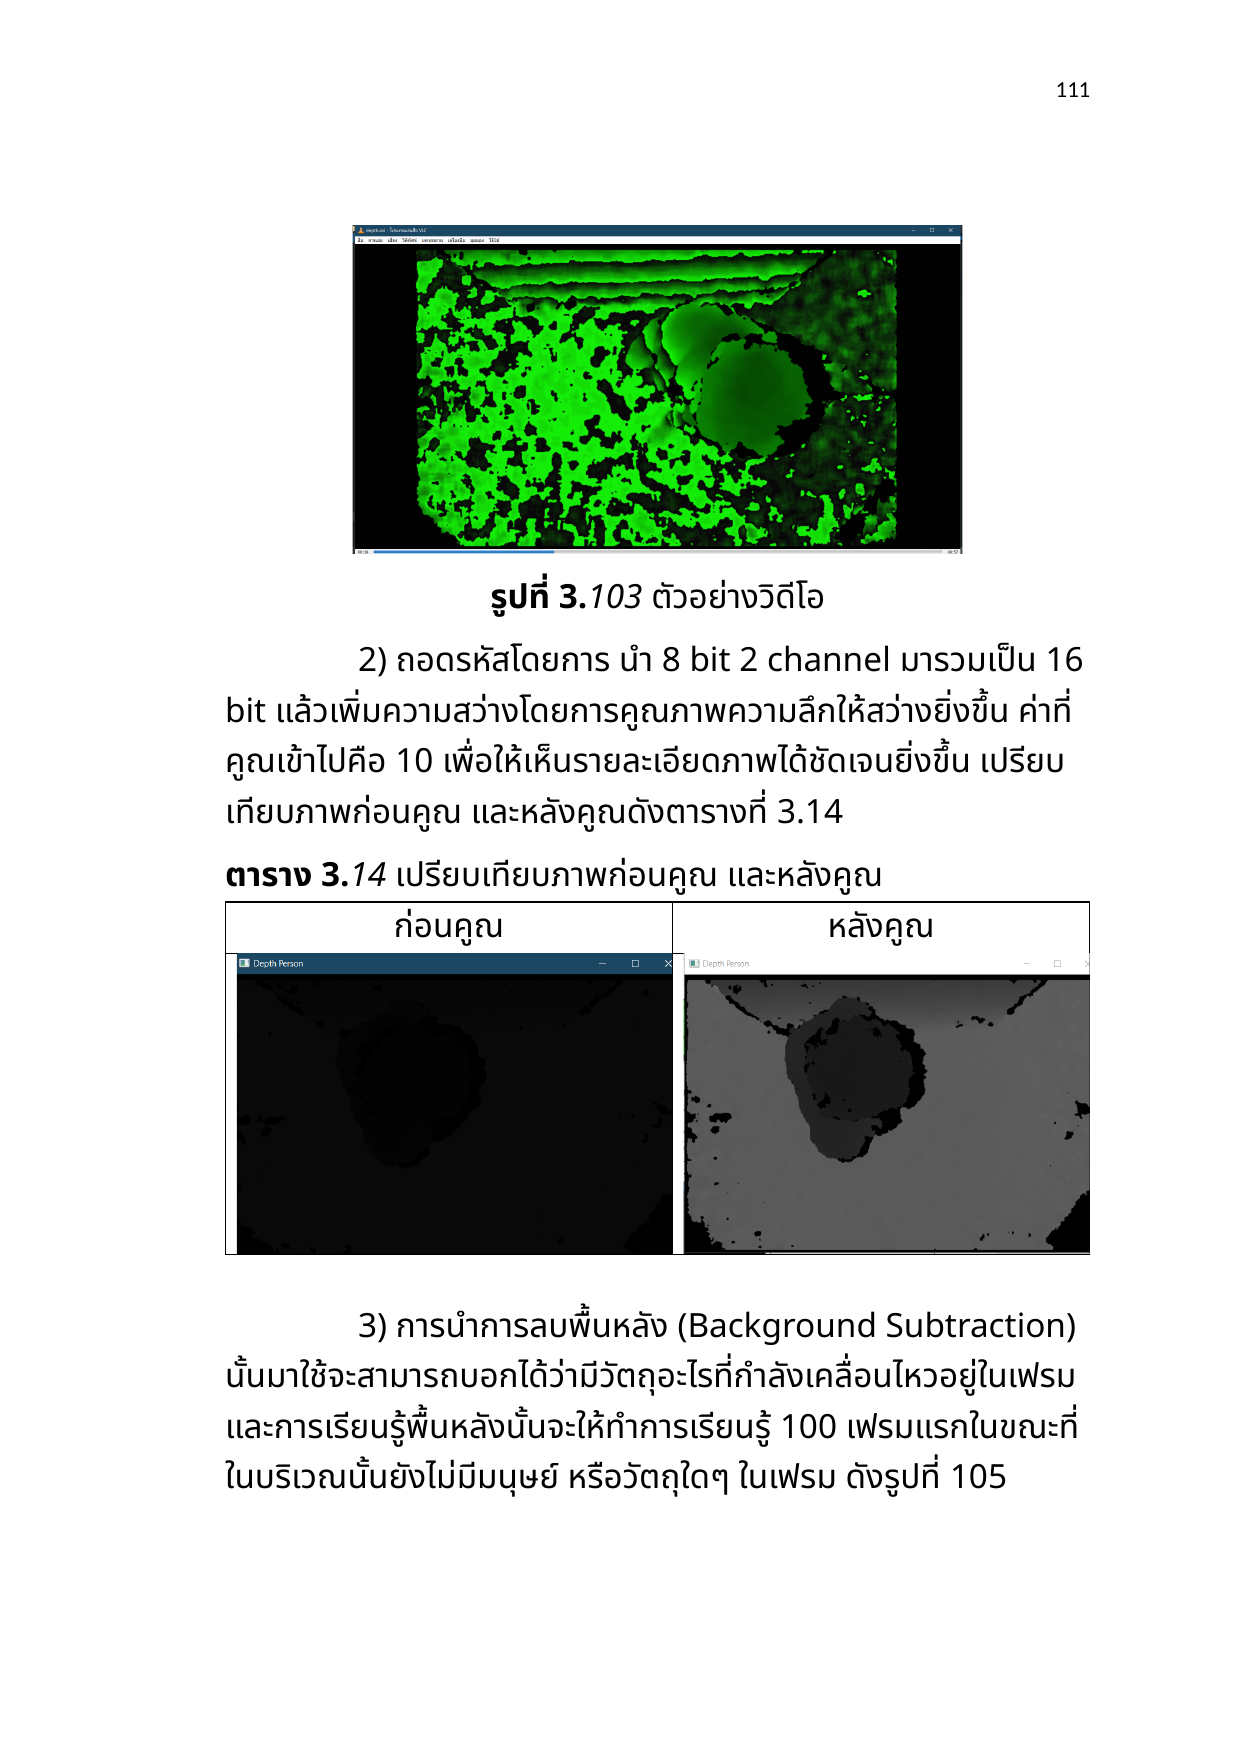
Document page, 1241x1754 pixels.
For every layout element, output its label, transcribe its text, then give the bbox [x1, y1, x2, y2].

picture [352, 225, 963, 554]
text 3) การนำการลบพื้นหลัง (Background Subtraction) นั้นมาใช้จะสามารถบอกได้ว่ามีวัตถุอะไรที่กำลังเคลื่อนไหวอยู่ในเฟรม และการเรียนรู้พื้นหลังนั้นจะให้ทำการเรียนรู้ 100 เฟรมแรกในขณะที่ในบริเวณนั้นยังไม่มีมนุษย์ หรือวัตถุใดๆ ในเฟรม ดังรูปที่ 105 [225, 1302, 1090, 1504]
table_cell [226, 954, 236, 1254]
text 2) ถอดรหัสโดยการ นำ 8 bit 2 channel มารวมเป็น 16 bit แล้วเพิ่มความสว่างโดยการคูณภาพความลึกให้สว่างยิ่งขึ้น ค่าที่คูณเข้าไปคือ 10 เพื่อให้เห็นรายละเอียดภาพได้ชัดเจนยิ่งขึ้น เปรียบเทียบภาพก่อนคูณ และหลังคูณดังตารางที่ 3.14 [225, 636, 1090, 838]
text ตาราง 3.14 เปรียบเทียบภาพก่อนคูณ และหลังคูณ [225, 851, 1090, 901]
table_header ก่อนคูณ [226, 903, 672, 953]
table_header หลังคูณ [673, 903, 1089, 953]
table_cell [673, 954, 683, 1254]
text รูปที่ 3.103 ตัวอย่างวิดีโอ [225, 573, 1090, 623]
picture [236, 953, 673, 1254]
picture [683, 953, 1090, 1254]
